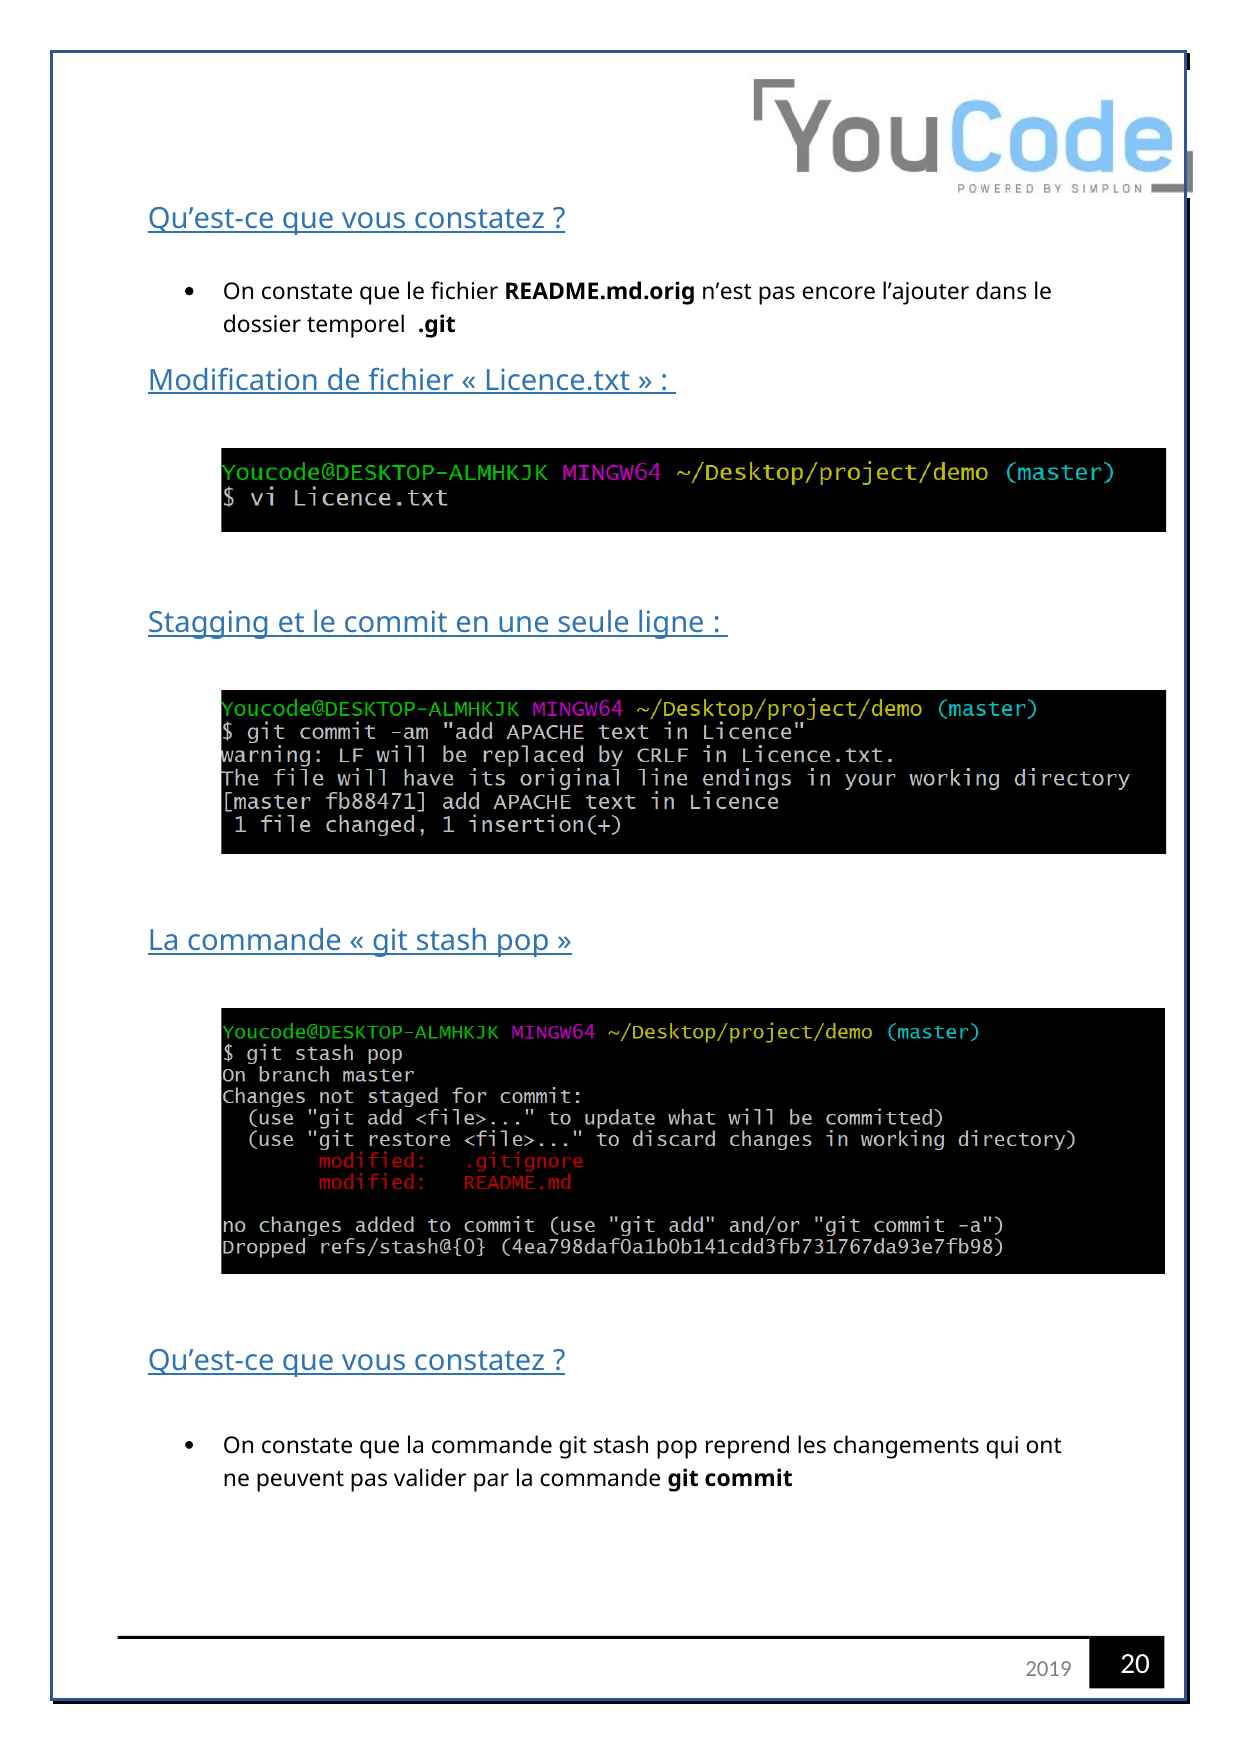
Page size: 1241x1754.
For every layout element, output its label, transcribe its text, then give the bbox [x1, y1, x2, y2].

subtitle Stagging et le commit en une seule ligne : [148, 601, 1089, 641]
subtitle Modification de fichier « Licence.txt » : [148, 359, 1089, 398]
picture [737, 70, 1184, 198]
picture [1187, 70, 1200, 198]
subtitle Qu’est-ce que vous constatez ? [148, 1339, 1089, 1379]
subtitle La commande « git stash pop » [148, 919, 1089, 959]
list On constate que le fichier README.md.orig n’est pas encore l’ajouter dans le dossier temporel .git [185, 274, 1089, 339]
list On constate que la commande git stash pop reprend les changements qui ont ne peuvent pas valider par la commande git commit [185, 1429, 1089, 1494]
subtitle Qu’est-ce que vous constatez ? [148, 197, 1089, 237]
picture [221, 1008, 1165, 1274]
picture [221, 690, 1167, 854]
picture [221, 448, 1167, 532]
